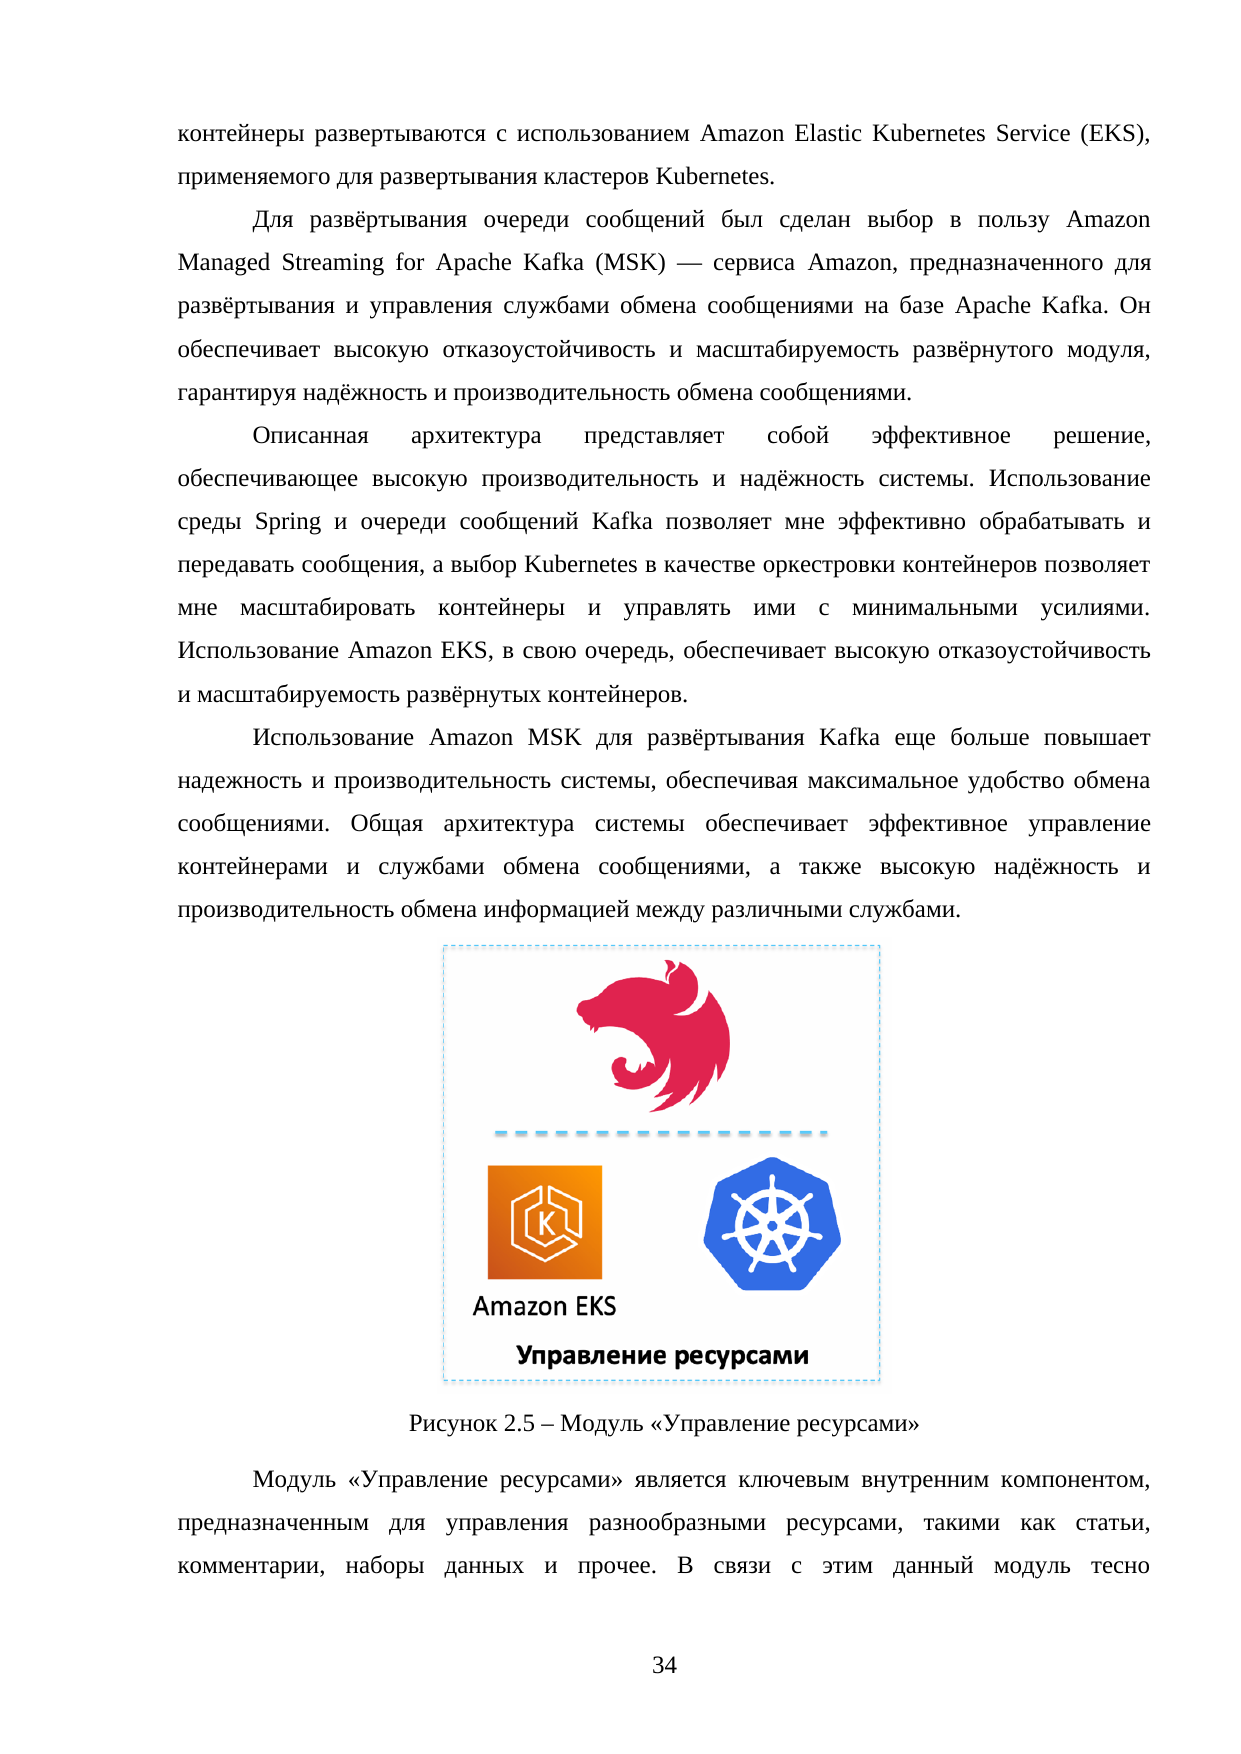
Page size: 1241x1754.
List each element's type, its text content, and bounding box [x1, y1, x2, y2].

text Описанная архитектура представляет собой эффективное решение, обеспечивающее высокую производительность и надёжность системы. Использование среды Spring и очереди сообщений Kafka позволяет мне эффективно обрабатывать и передавать сообщения, а выбор Kubernetes в качестве оркестровки контейнеров позволяет мне масштабировать контейнеры и управлять ими с минимальными усилиями. Использование Amazon EKS, в свою очередь, обеспечивает высокую отказоустойчивость и масштабируемость развёрнутых контейнеров. [177, 420, 1152, 707]
text Использование Amazon MSK для развёртывания Kafka еще больше повышает надежность и производительность системы, обеспечивая максимальное удобство обмена сообщениями. Общая архитектура системы обеспечивает эффективное управление контейнерами и службами обмена сообщениями, а также высокую надёжность и производительность обмена информацией между различными службами. [177, 722, 1152, 923]
text Рисунок 2.5 – Модуль «Управление ресурсами» [177, 1408, 1152, 1437]
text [177, 1464, 1152, 1579]
picture [437, 937, 892, 1394]
text Для развёртывания очереди сообщений был сделан выбор в пользу Amazon Managed Streaming for Apache Kafka (MSK) — сервиса Amazon, предназначенного для развёртывания и управления службами обмена сообщениями на базе Apache Kafka. Он обеспечивает высокую отказоустойчивость и масштабируемость развёрнутого модуля, гарантируя надёжность и производительность обмена сообщениями. [177, 204, 1152, 406]
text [177, 118, 1152, 190]
